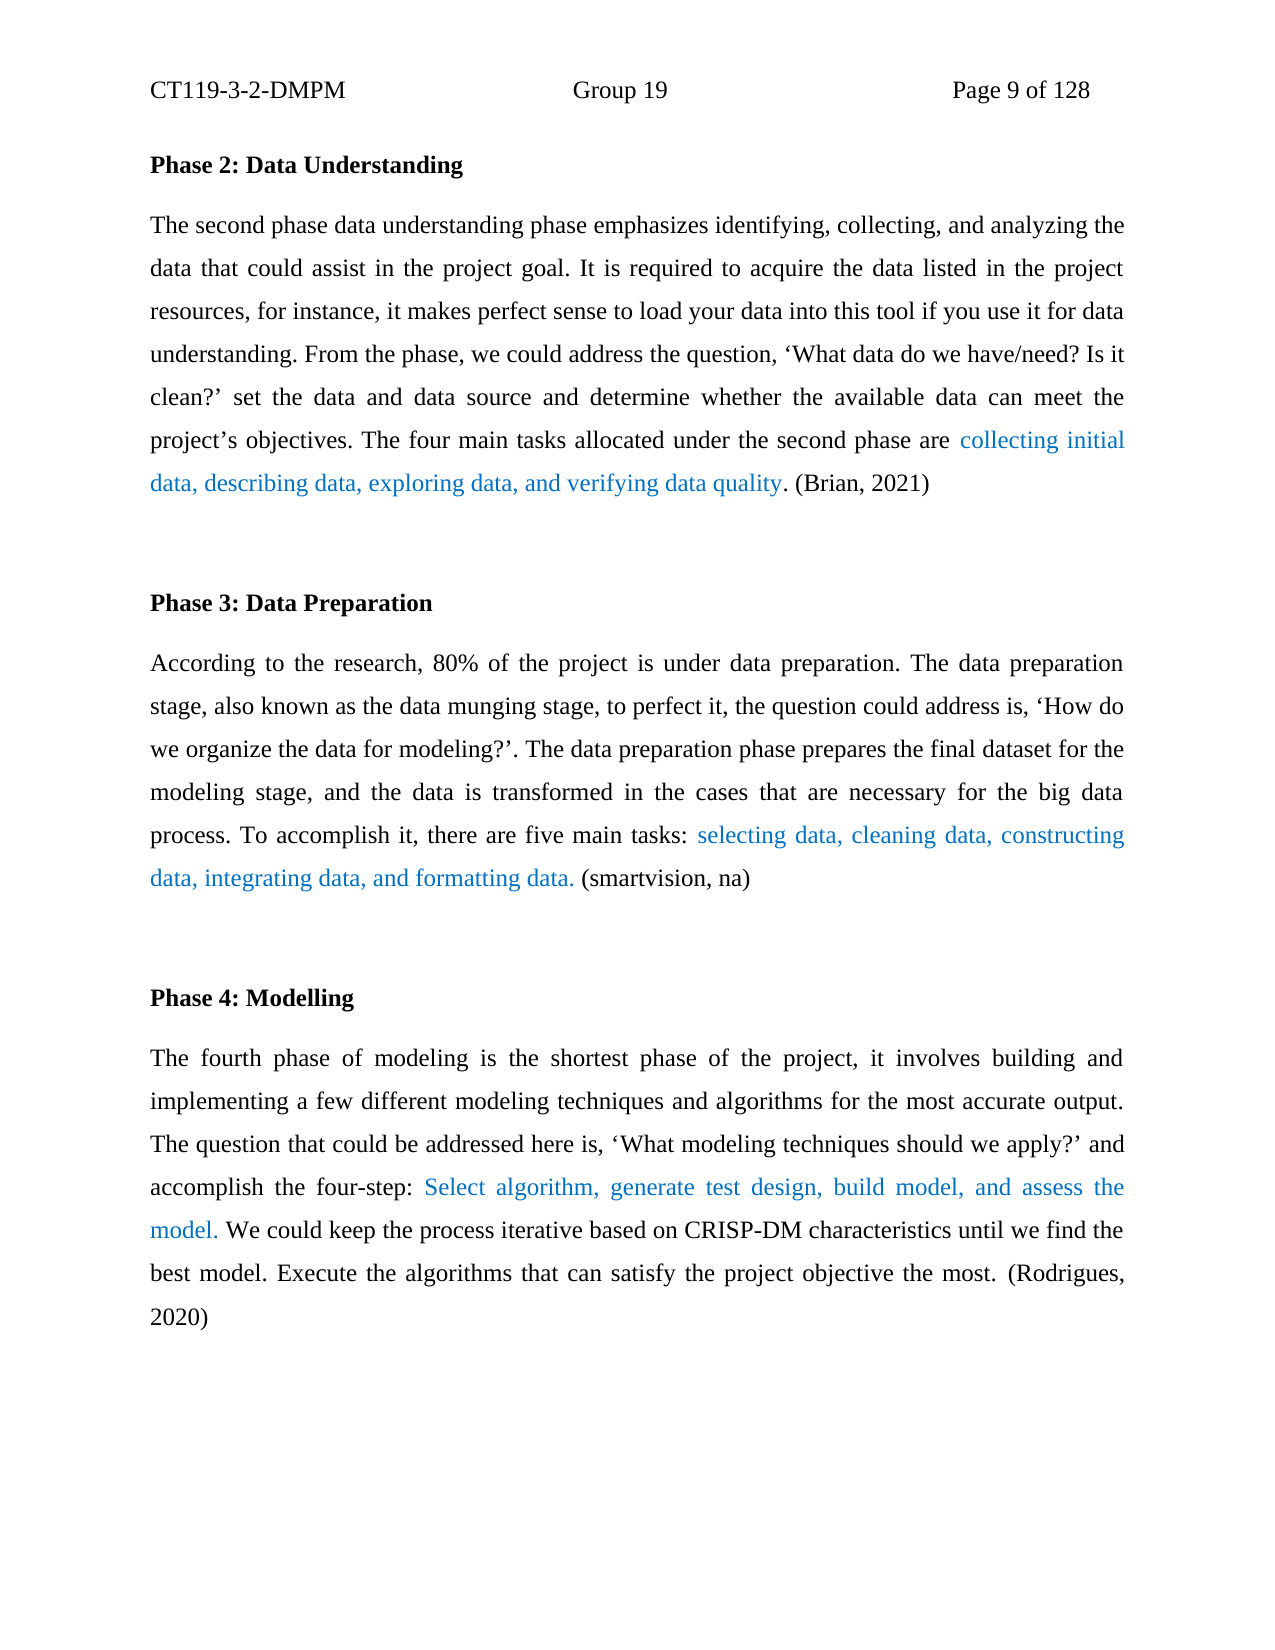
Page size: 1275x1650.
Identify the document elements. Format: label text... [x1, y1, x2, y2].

text Phase 2: Data Understanding [150, 150, 1125, 179]
text The fourth phase of modeling is the shortest phase of the project, it involves building and implementing a few different modeling techniques and algorithms for the most accurate output. The question that could be addressed here is, ‘What modeling techniques should we apply?’ and accomplish the four-step: Select algorithm, generate test design, build model, and assess the model. We could keep the process iterative based on CRISP-DM characteristics until we find the best model. Execute the algorithms that can satisfy the project objective the most. [150, 1043, 1125, 1330]
text The second phase data understanding phase emphasizes identifying, collecting, and analyzing the data that could assist in the project goal. It is required to acquire the data listed in the project resources, for instance, it makes perfect sense to load your data into this tool if you use it for data understanding. From the phase, we could address the question, ‘What data do we have/need? Is it clean?’ set the data and data source and determine whether the available data can meet the project’s objectives. The four main tasks allocated under the second phase are collecting initial data, describing data, exploring data, and verifying data quality. [150, 210, 1125, 497]
text Phase 4: Modelling [150, 983, 1125, 1012]
text Phase 3: Data Preparation [150, 588, 1125, 617]
text According to the research, 80% of the project is under data preparation. The data preparation stage, also known as the data munging stage, to perfect it, the question could address is, ‘How do we organize the data for modeling?’. The data preparation phase prepares the final dataset for the modeling stage, and the data is transformed in the cases that are necessary for the big data process. To accomplish it, there are five main tasks: selecting data, cleaning data, constructing data, integrating data, and formatting data. [150, 648, 1125, 892]
